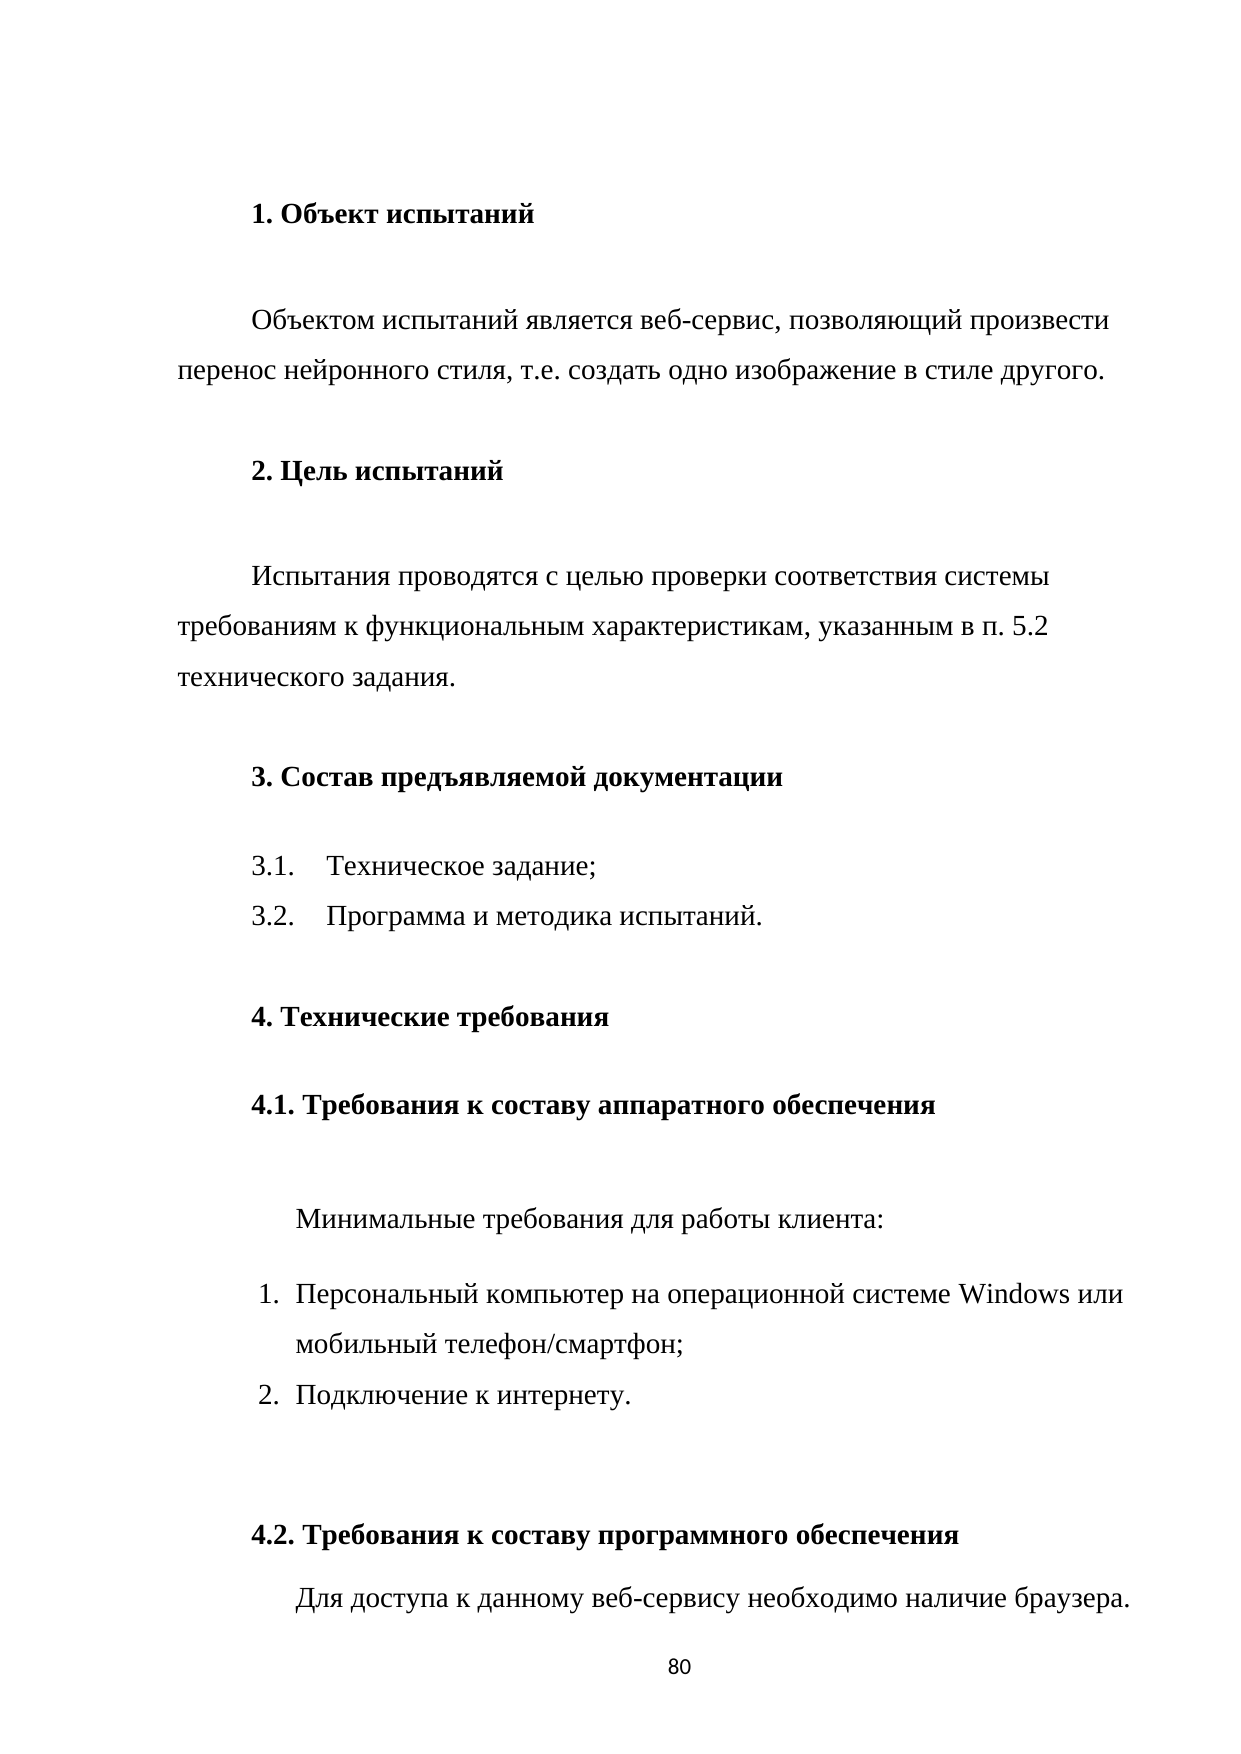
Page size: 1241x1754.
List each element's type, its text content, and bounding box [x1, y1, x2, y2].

list Техническое задание; [251, 848, 1181, 882]
subtitle 4. Технические требования [251, 999, 1181, 1032]
list Персональный компьютер на операционной системе Windows или мобильный телефон/смартфон; [258, 1276, 1181, 1360]
subtitle 4.1. Требования к составу аппаратного обеспечения [251, 1087, 1181, 1121]
text Объектом испытаний является веб-сервис, позволяющий произвести перенос нейронного стиля, т.е. создать одно изображение в стиле другого. [177, 302, 1181, 386]
text Для доступа к данному веб-сервису необходимо наличие браузера. [295, 1580, 1181, 1614]
subtitle 4.2. Требования к составу программного обеспечения [251, 1517, 1181, 1550]
subtitle 2. Цель испытаний [251, 453, 1181, 486]
text Минимальные требования для работы клиента: [295, 1151, 1181, 1234]
subtitle 1. Объект испытаний [251, 197, 1181, 230]
subtitle 3. Состав предъявляемой документации [251, 759, 1181, 793]
list Подключение к интернету. [258, 1377, 1181, 1411]
text Испытания проводятся с целью проверки соответствия системы требованиям к функциональным характеристикам, указанным в п. 5.2 технического задания. [177, 558, 1181, 692]
list Программа и методика испытаний. [251, 898, 1181, 932]
